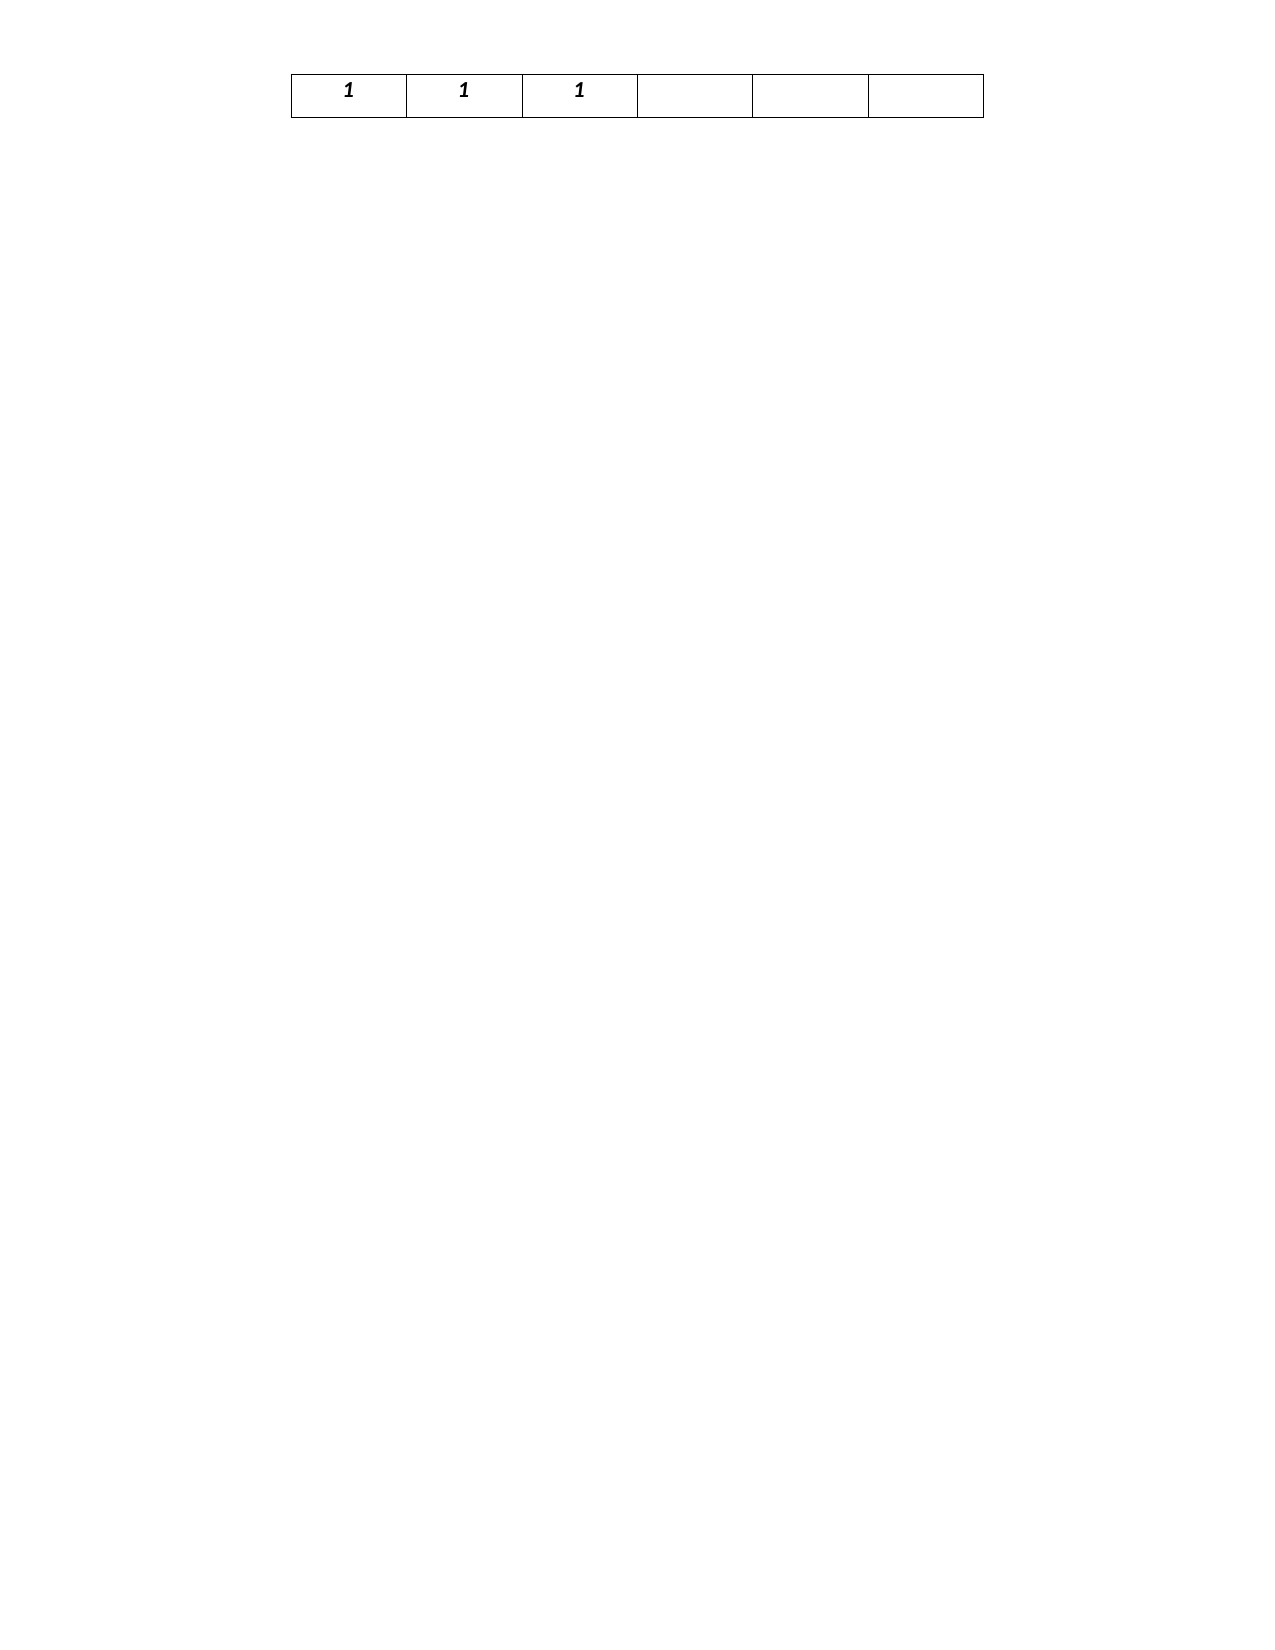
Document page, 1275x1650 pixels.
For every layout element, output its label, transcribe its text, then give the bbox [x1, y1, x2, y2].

table_cell 1 [292, 75, 406, 117]
table_cell [638, 75, 752, 117]
table_cell [753, 75, 868, 117]
table_cell 1 [523, 75, 637, 117]
table_cell 1 [407, 75, 522, 117]
table_cell [869, 75, 983, 117]
